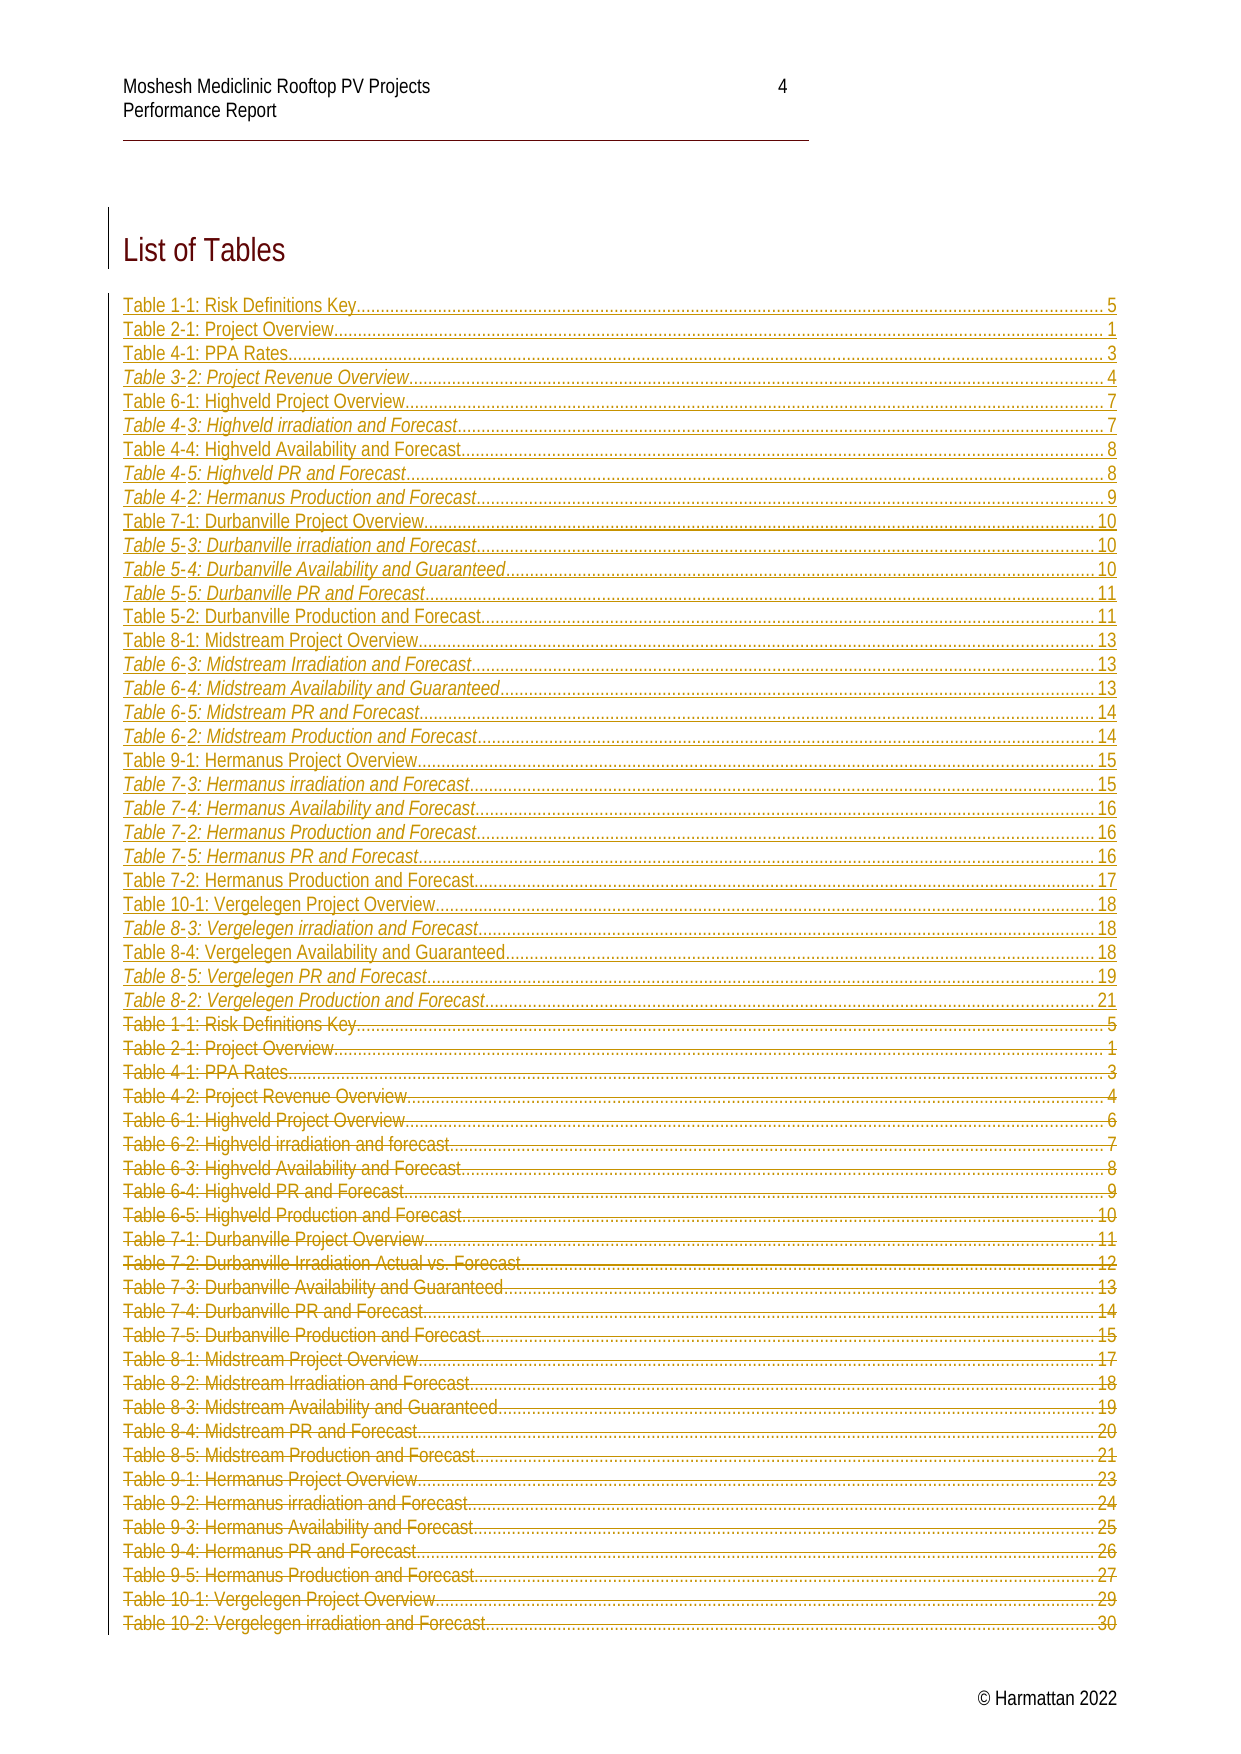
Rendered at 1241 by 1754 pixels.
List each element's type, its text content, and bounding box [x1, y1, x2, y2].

text List of Tables [123, 231, 1117, 269]
